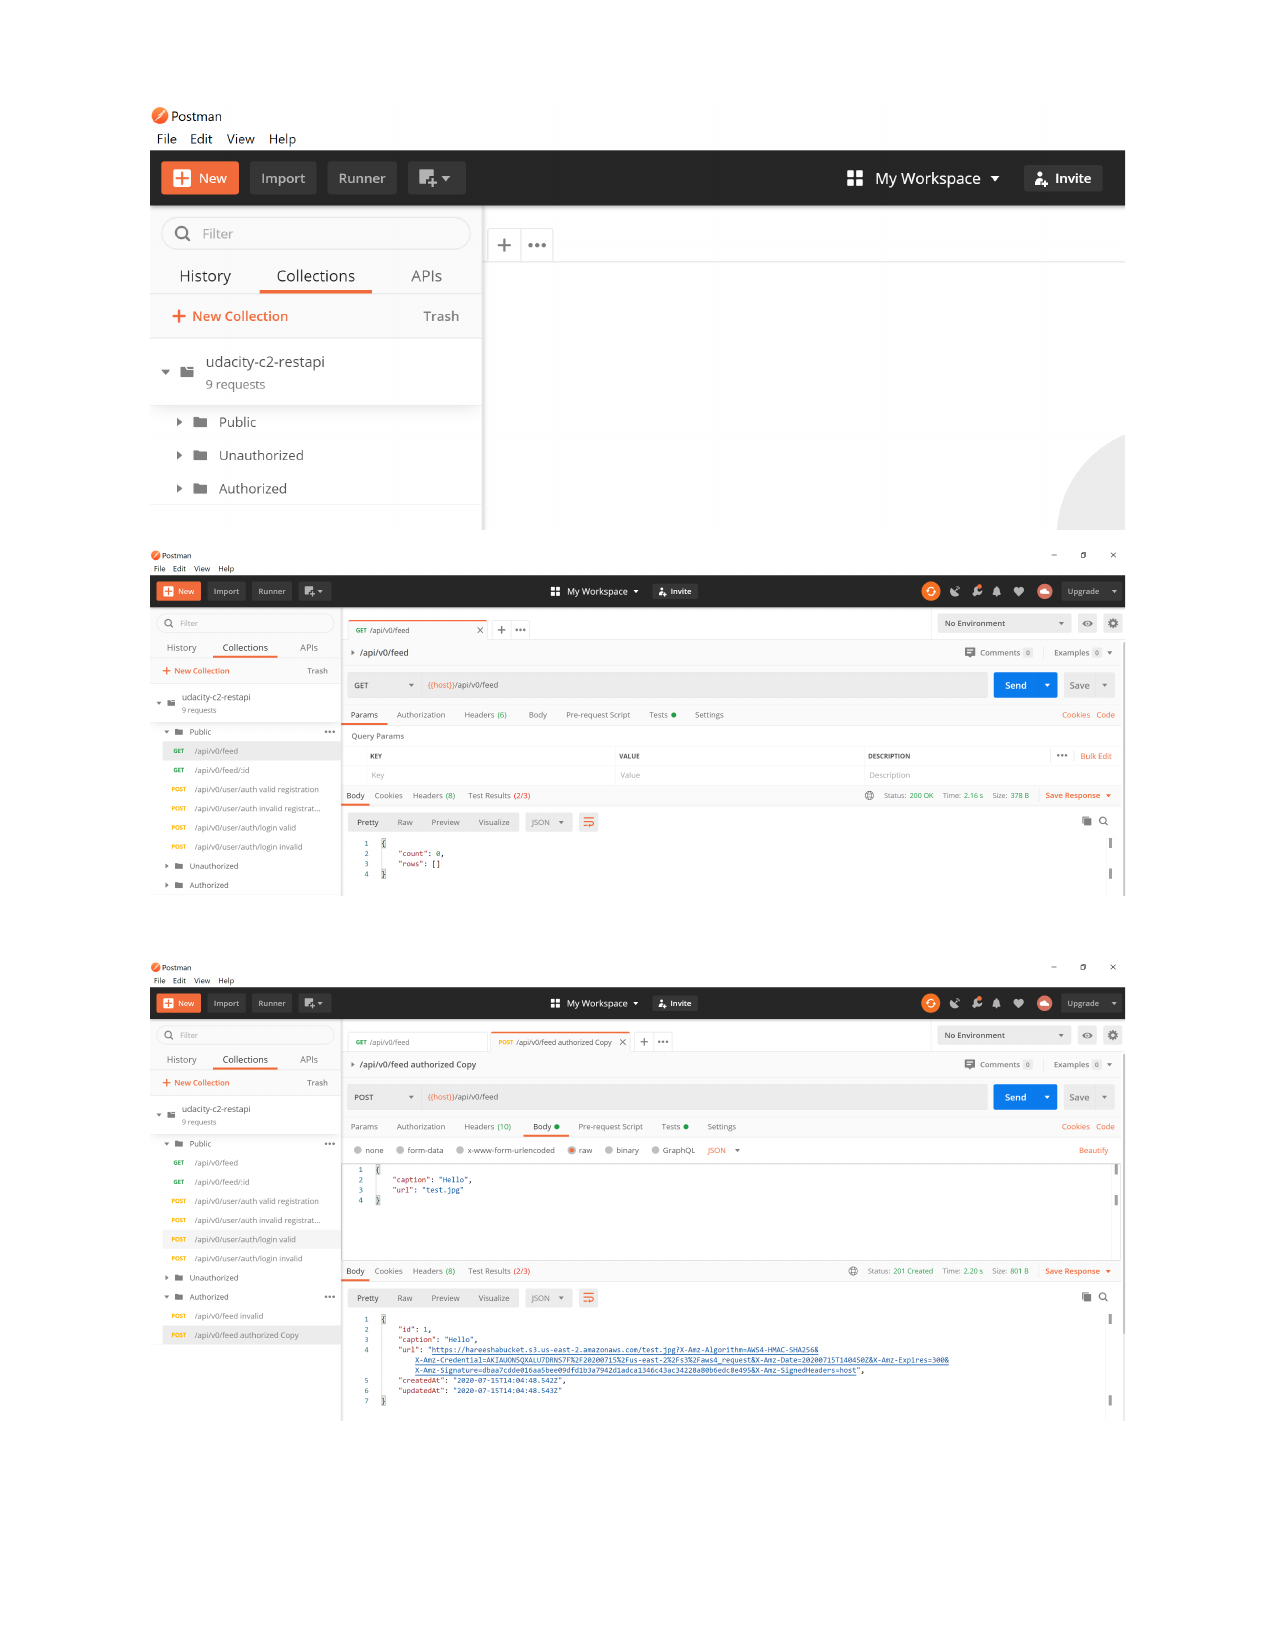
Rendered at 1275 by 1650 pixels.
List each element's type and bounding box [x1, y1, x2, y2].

picture [150, 960, 1125, 1421]
picture [150, 103, 1125, 530]
picture [150, 548, 1125, 896]
